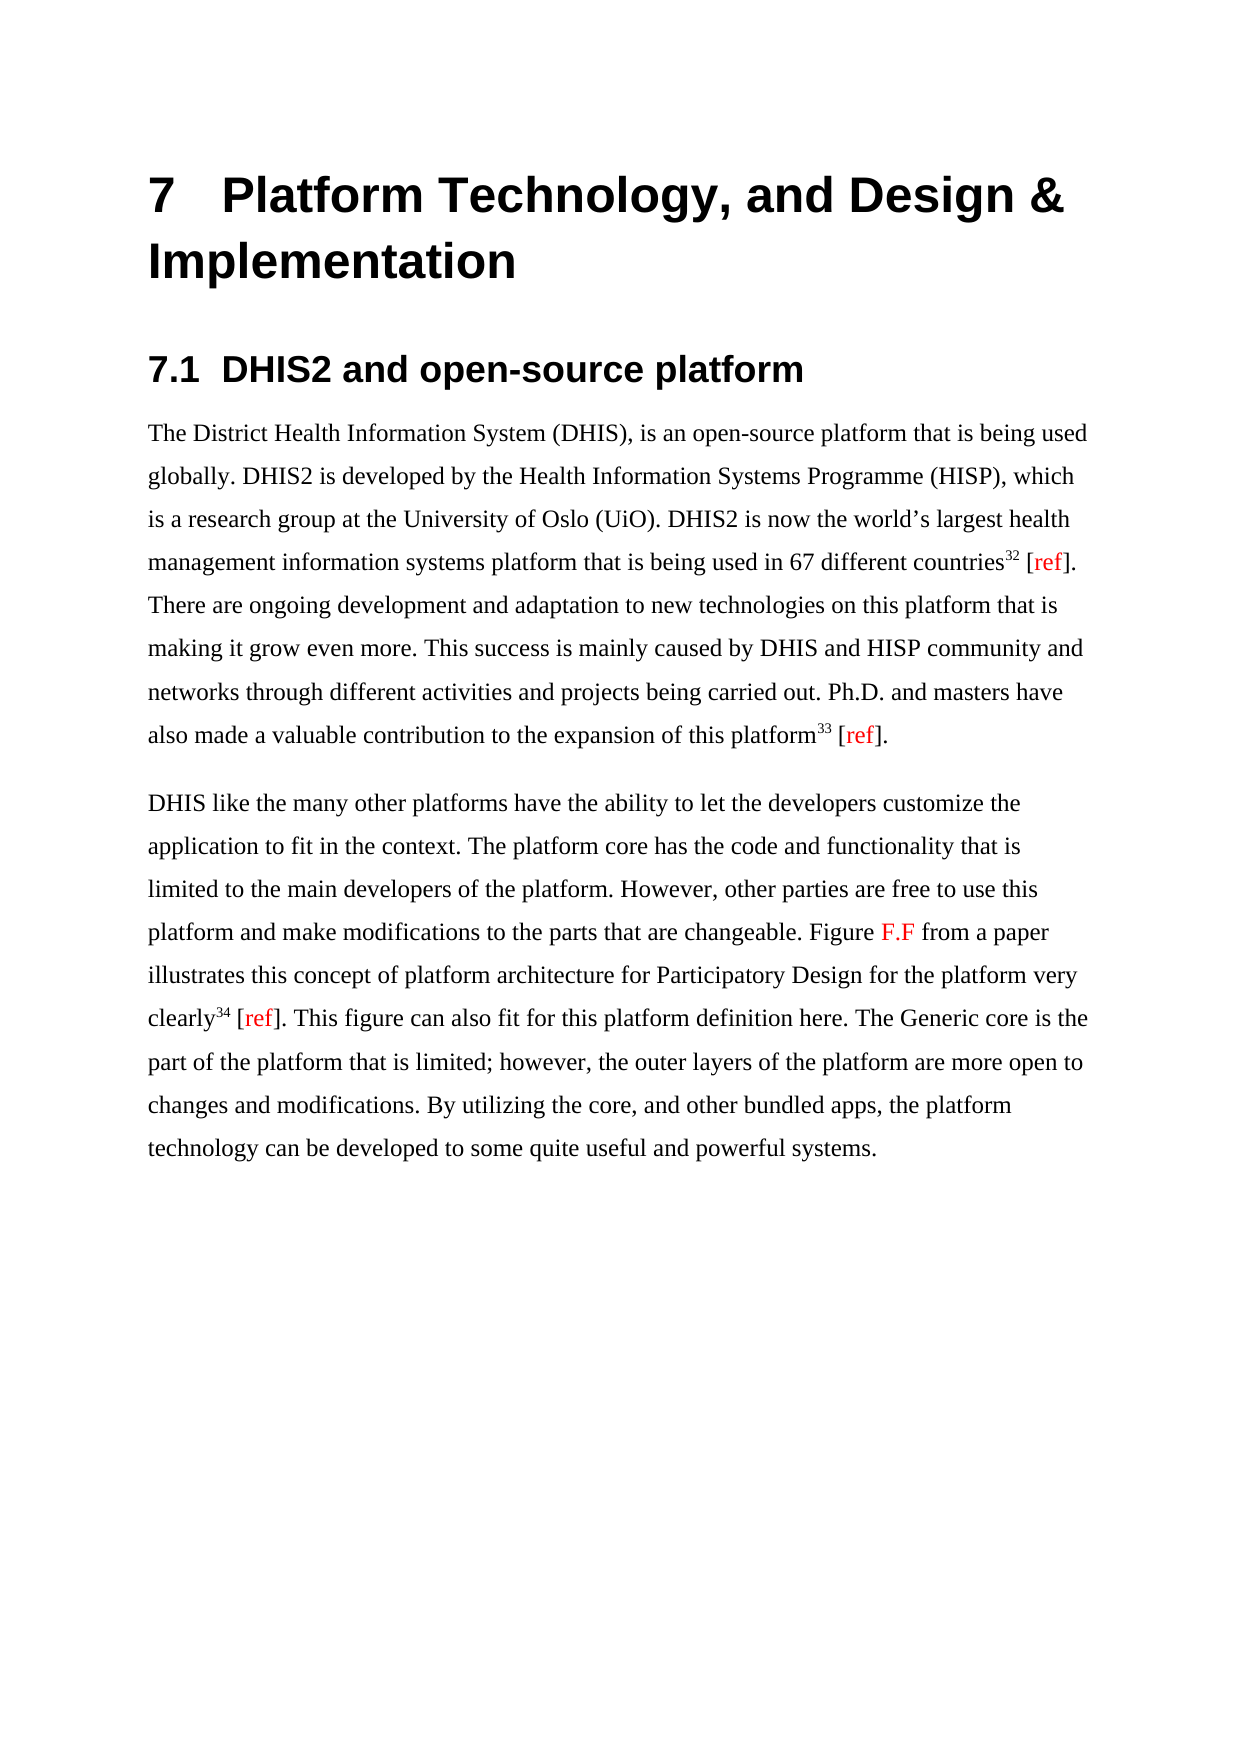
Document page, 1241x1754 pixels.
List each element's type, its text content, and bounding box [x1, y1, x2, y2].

text The District Health Information System (DHIS), is an open-source platform that is being used globally. DHIS2 is developed by the Health Information Systems Programme (HISP), which is a research group at the University of Oslo (UiO). DHIS2 is now the world’s largest health management information systems platform that is being used in 67 different countries [ref]. There are ongoing development and adaptation to new technologies on this platform that is making it grow even more. This success is mainly caused by DHIS and HISP community and networks through different activities and projects being carried out. Ph.D. and masters have also made a valuable contribution to the expansion of this platform [ref]. [148, 418, 1092, 748]
text DHIS2 and open-source platform [148, 347, 1092, 391]
text Platform Technology, and Design & Implementation [148, 165, 1092, 289]
text DHIS like the many other platforms have the ability to let the developers customize the application to fit in the context. The platform core has the code and functionality that is limited to the main developers of the platform. However, other parties are free to use this platform and make modifications to the parts that are changeable. Figure F.F from a paper illustrates this concept of platform architecture for Participatory Design for the platform very clearly [ref]. This figure can also fit for this platform definition here. The Generic core is the part of the platform that is limited; however, the outer layers of the platform are more open to changes and modifications. By utilizing the core, and other bundled apps, the platform technology can be developed to some quite useful and powerful systems. [148, 788, 1092, 1162]
